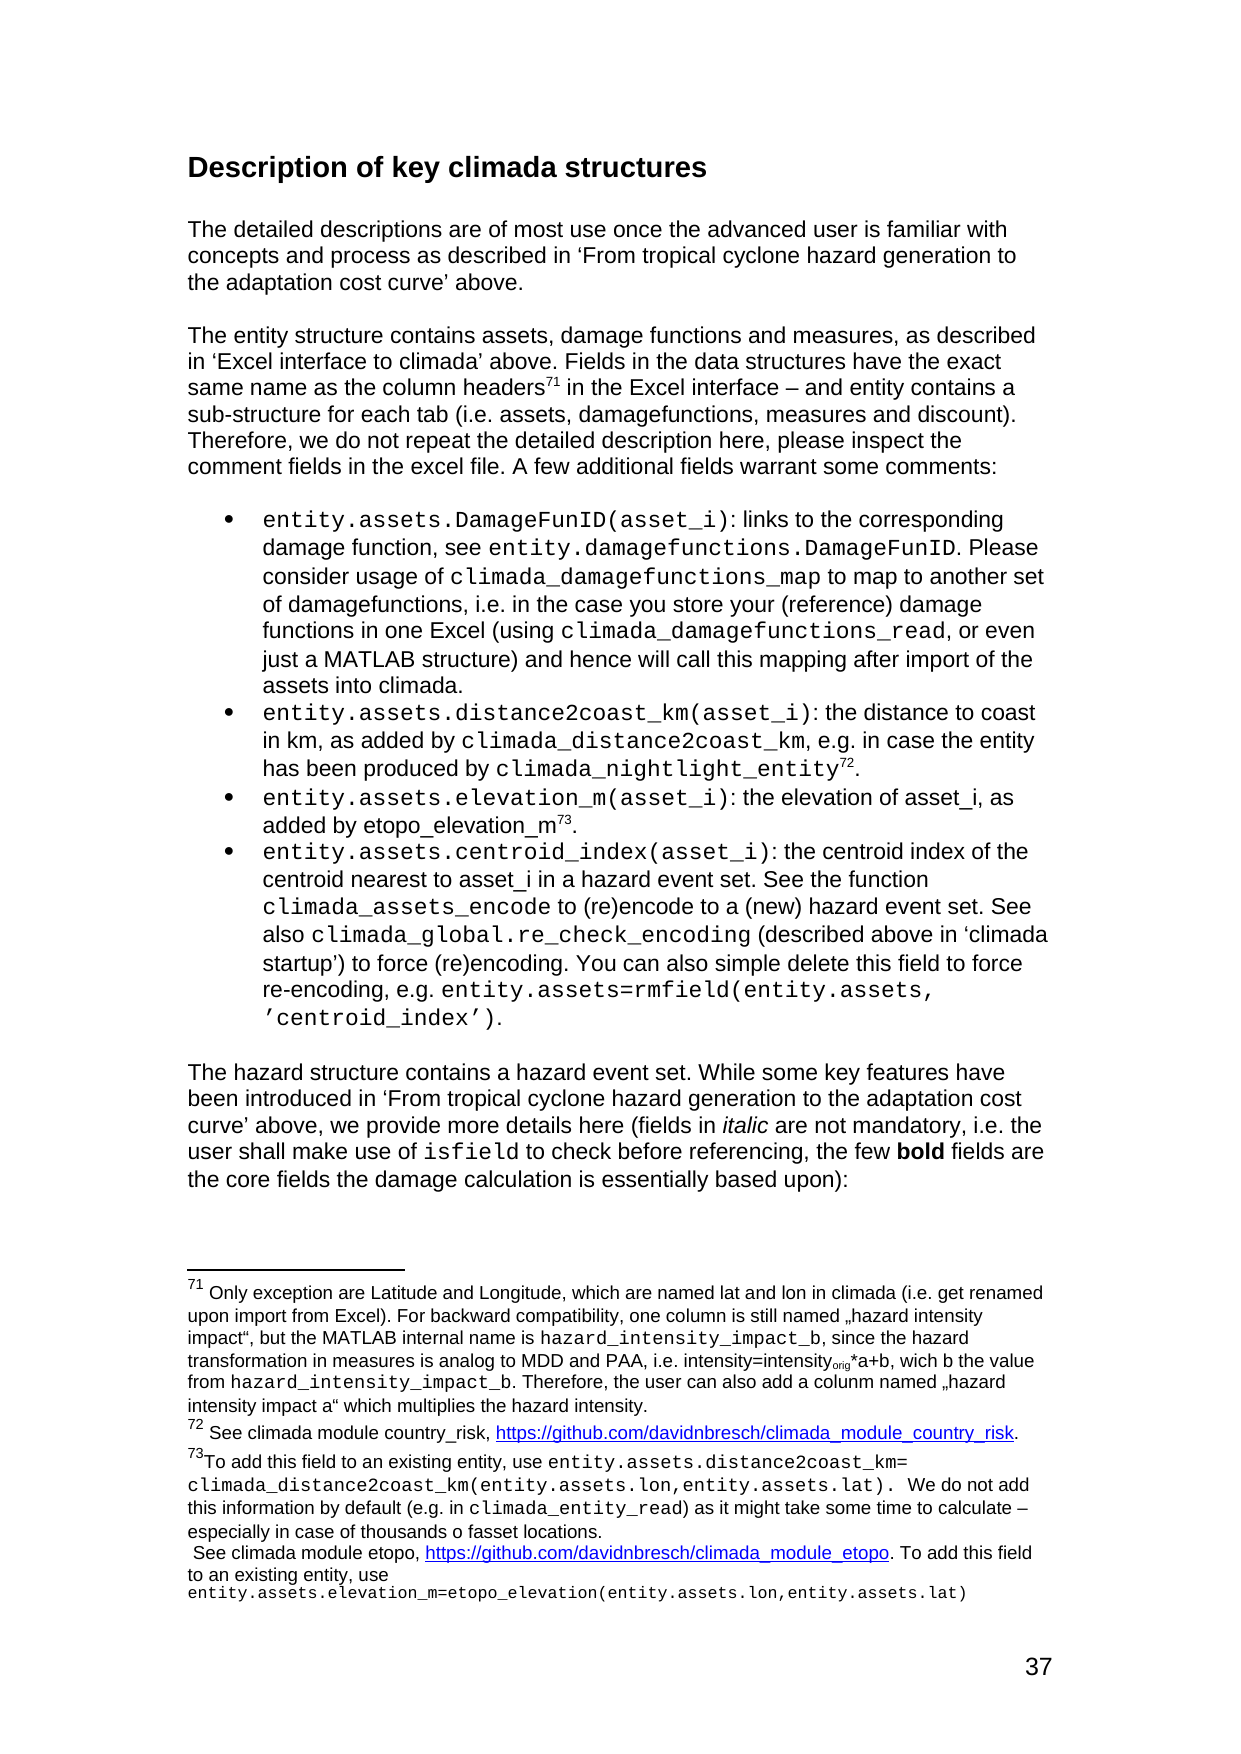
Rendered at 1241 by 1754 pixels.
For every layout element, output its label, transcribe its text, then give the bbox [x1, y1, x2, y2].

list entity.assets.elevation_m(asset_i): the elevation of asset_i, as added by etopo_elevation_m. [225, 783, 1053, 838]
list entity.assets.distance2coast_km(asset_i): the distance to coast in km, as added by climada_distance2coast_km, e.g. in case the entity has been produced by climada_nightlight_entity. [225, 698, 1053, 783]
text The hazard structure contains a hazard event set. While some key features have been introduced in ‘From tropical cyclone hazard generation to the adaptation cost curve’ above, we provide more details here (fields in italic are not mandatory, i.e. the user shall make use of isfield to check before referencing, the few bold fields are the core fields the damage calculation is essentially based upon): [187, 1059, 1053, 1193]
text The detailed descriptions are of most use once the advanced user is familiar with concepts and process as described in ‘From tropical cyclone hazard generation to the adaptation cost curve’ above. [187, 216, 1053, 295]
text The entity structure contains assets, damage functions and measures, as described in ‘Excel interface to climada’ above. Fields in the data structures have the exact same name as the column headers in the Excel interface – and entity contains a sub-structure for each tab (i.e. assets, damagefunctions, measures and discount). Therefore, we do not repeat the detailed description here, please inspect the comment fields in the excel file. A few additional fields warrant some comments: [187, 322, 1053, 480]
list entity.assets.DamageFunID(asset_i): links to the corresponding damage function, see entity.damagefunctions.DamageFunID. Please consider usage of climada_damagefunctions_map to map to another set of damagefunctions, i.e. in the case you store your (reference) damage functions in one Excel (using climada_damagefunctions_read, or even just a MATLAB structure) and hence will call this mapping after import of the assets into climada. [225, 506, 1053, 698]
subtitle Description of key climada structures [187, 150, 1053, 183]
list entity.assets.centroid_index(asset_i): the centroid index of the centroid nearest to asset_i in a hazard event set. See the function climada_assets_encode to (re)encode to a (new) hazard event set. See also climada_global.re_check_encoding (described above in ‘climada startup’) to force (re)encoding. You can also simple delete this field to force re-encoding, e.g. entity.assets=rmfield(entity.assets, ’centroid_index’). [225, 838, 1053, 1032]
